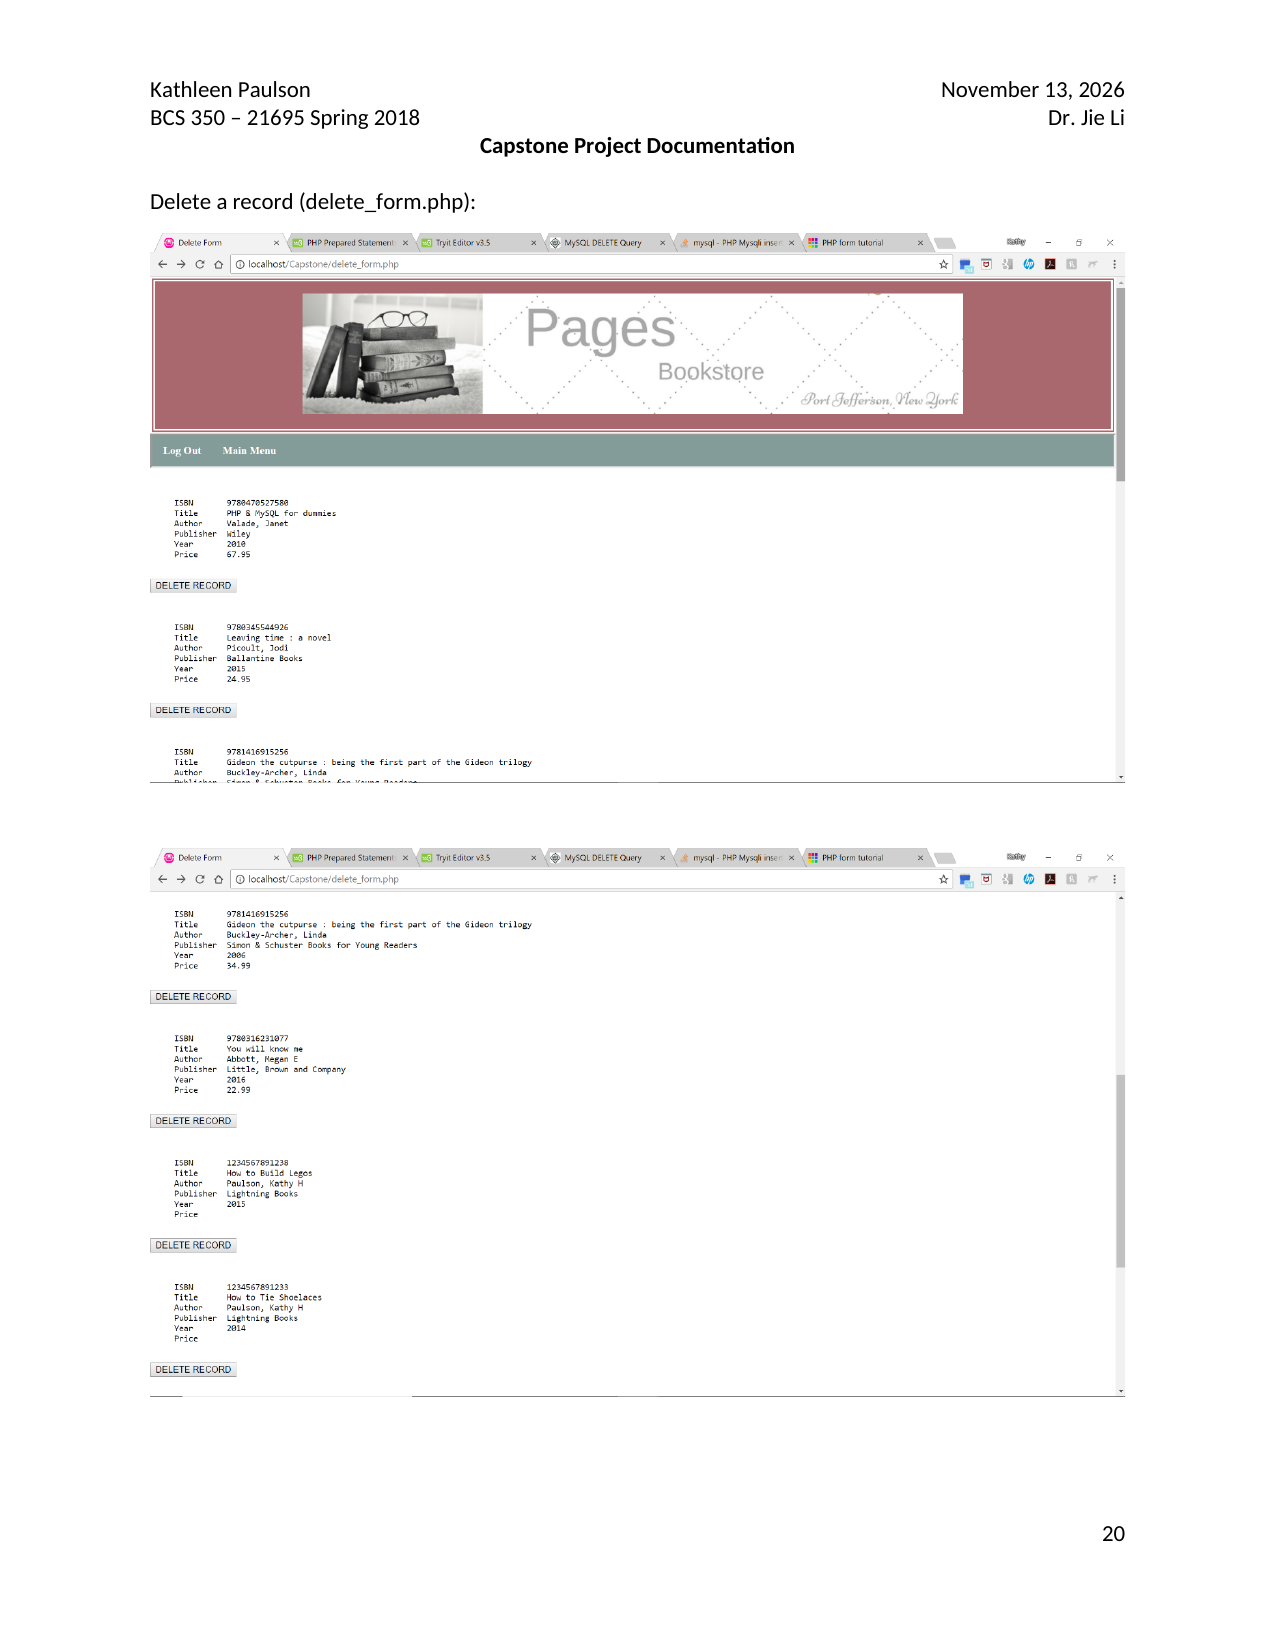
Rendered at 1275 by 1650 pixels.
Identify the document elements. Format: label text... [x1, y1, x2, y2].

picture [150, 233, 1125, 783]
picture [150, 848, 1125, 1397]
text Delete a record (delete_form.php): [150, 187, 1125, 215]
